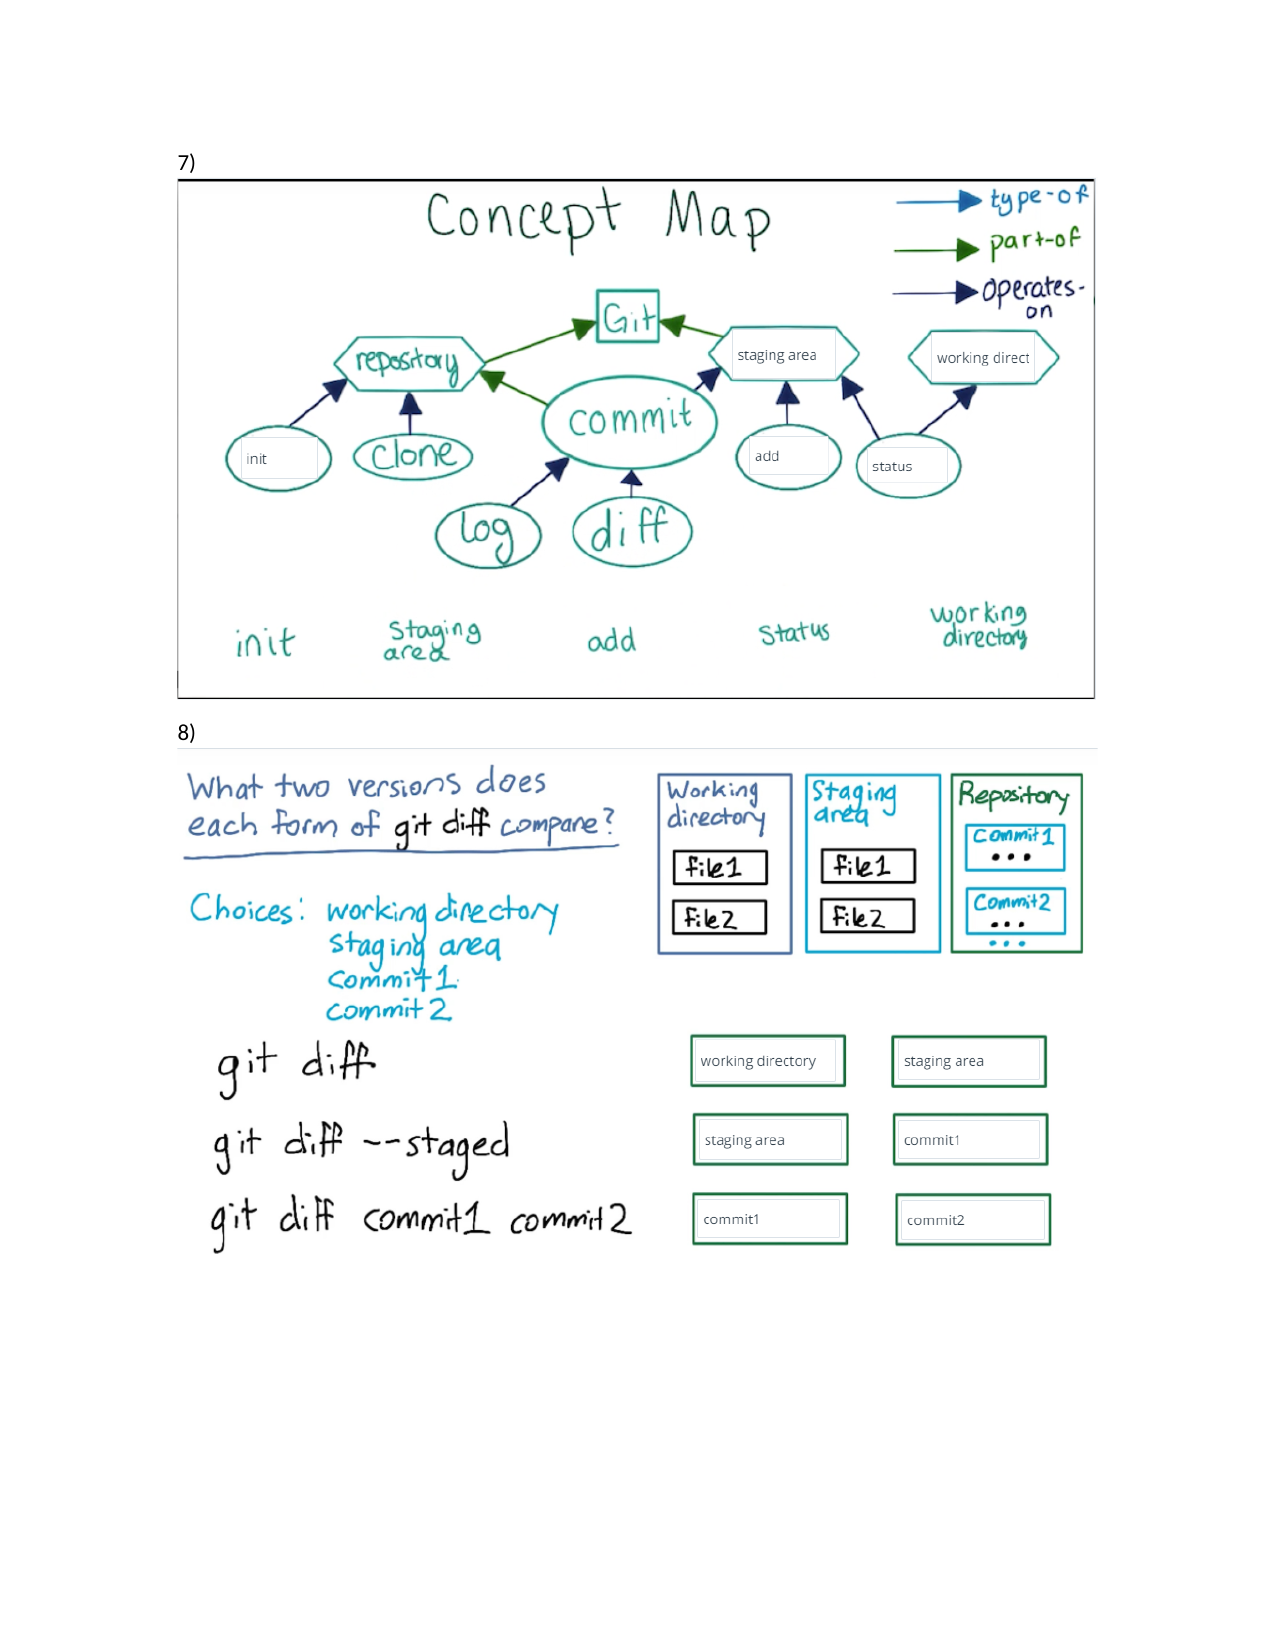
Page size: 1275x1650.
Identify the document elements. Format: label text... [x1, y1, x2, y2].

text 7) [177, 148, 1098, 177]
picture [177, 748, 1098, 1267]
picture [177, 177, 1098, 700]
text 8) [177, 718, 1098, 748]
